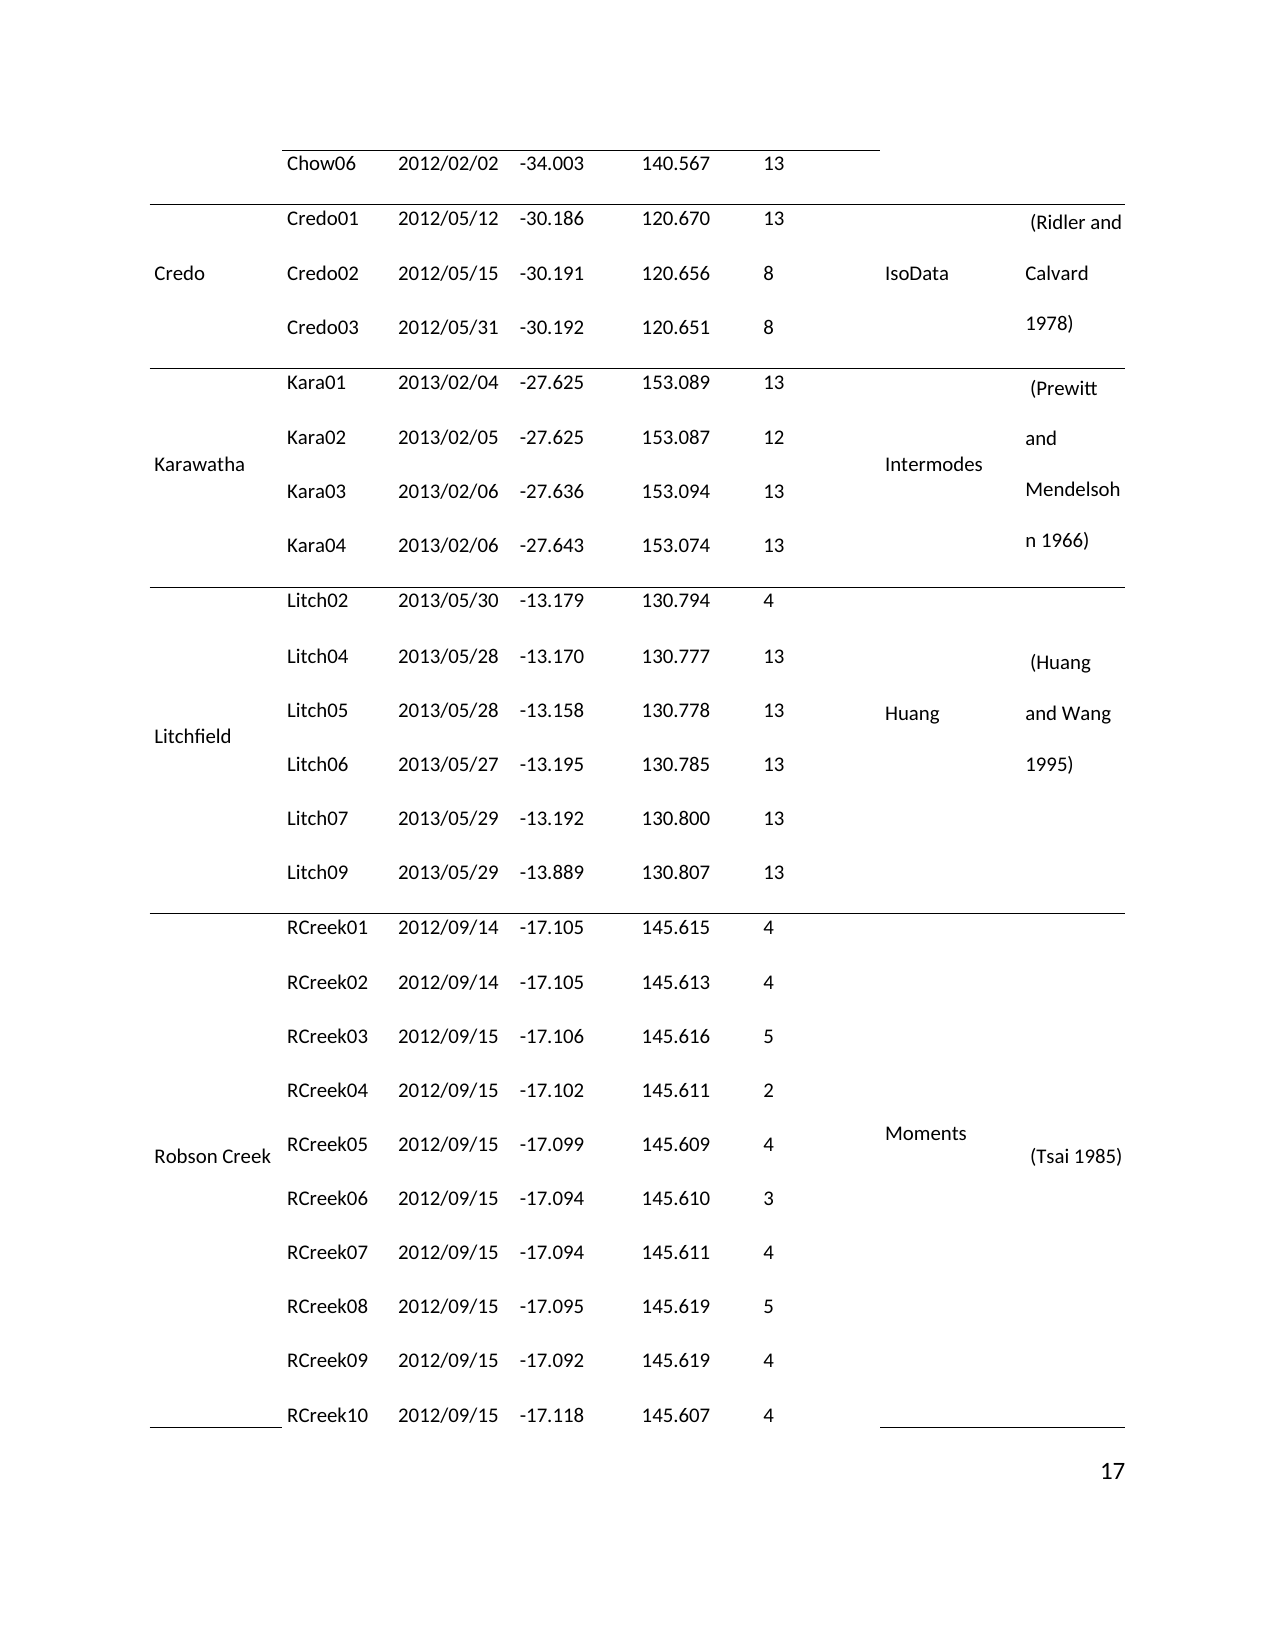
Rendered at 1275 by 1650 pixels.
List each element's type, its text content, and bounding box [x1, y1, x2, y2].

table_cell Huang [880, 588, 1025, 913]
table_cell Credo01 [282, 205, 393, 259]
table_cell Litch02 [282, 588, 393, 642]
table_cell IsoData [880, 205, 1025, 368]
table_cell Robson Creek [150, 914, 282, 1427]
table_cell 13 [759, 859, 880, 913]
table_cell 145.611 [637, 1240, 758, 1294]
table_cell Credo03 [282, 314, 393, 368]
table_cell 2012/09/15 [393, 1294, 515, 1348]
table_cell -13.192 [515, 805, 637, 859]
table_cell 145.609 [637, 1131, 758, 1186]
table_cell (Tsai 1985) [1025, 914, 1124, 1427]
table_cell RCreek10 [282, 1402, 393, 1427]
table_cell Litch04 [282, 642, 393, 697]
table_cell 4 [759, 1240, 880, 1294]
table_cell 13 [759, 805, 880, 859]
table_cell -17.099 [515, 1131, 637, 1186]
table_cell -30.191 [515, 259, 637, 314]
table_cell 120.651 [637, 314, 758, 368]
table_cell 2012/09/15 [393, 1240, 515, 1294]
table_cell Kara04 [282, 533, 393, 587]
table_cell 4 [759, 914, 880, 968]
table_cell 2012/09/15 [393, 1186, 515, 1239]
table_cell 2012/02/02 [393, 151, 515, 204]
table_cell (Prewitt and Mendelsohn 1966) [1025, 369, 1124, 587]
table_cell 13 [759, 697, 880, 751]
table_cell 120.656 [637, 259, 758, 314]
table_cell 120.670 [637, 205, 758, 259]
table_cell Litch05 [282, 697, 393, 751]
table_cell RCreek02 [282, 968, 393, 1023]
table_cell RCreek07 [282, 1240, 393, 1294]
table_cell 8 [759, 259, 880, 314]
table_cell Karawatha [150, 369, 282, 587]
table_cell 145.615 [637, 914, 758, 968]
table_cell 4 [759, 1348, 880, 1402]
table_cell RCreek06 [282, 1186, 393, 1239]
table_cell 2013/05/29 [393, 805, 515, 859]
table_cell -27.625 [515, 369, 637, 423]
table_cell Credo [150, 205, 282, 368]
table_cell -27.636 [515, 479, 637, 533]
table_cell RCreek05 [282, 1131, 393, 1186]
table_cell 2012/09/15 [393, 1402, 515, 1427]
table_cell 2012/09/15 [393, 1023, 515, 1077]
table_cell -17.102 [515, 1078, 637, 1131]
table_cell 2012/05/31 [393, 314, 515, 368]
table_cell -17.095 [515, 1294, 637, 1348]
table_cell 2013/05/28 [393, 697, 515, 751]
table_cell -17.105 [515, 968, 637, 1023]
table_cell 3 [759, 1186, 880, 1239]
table_cell -17.094 [515, 1240, 637, 1294]
table_cell -13.170 [515, 642, 637, 697]
table_cell 2012/05/15 [393, 259, 515, 314]
table_cell 2013/05/29 [393, 859, 515, 913]
table_cell 130.800 [637, 805, 758, 859]
table_cell 2 [759, 1078, 880, 1131]
table_cell Litch07 [282, 805, 393, 859]
table_cell 13 [759, 479, 880, 533]
table_cell RCreek08 [282, 1294, 393, 1348]
table_cell Credo02 [282, 259, 393, 314]
table_cell -13.195 [515, 751, 637, 805]
table_cell 2012/09/14 [393, 914, 515, 968]
table_cell 130.807 [637, 859, 758, 913]
table_cell 12 [759, 424, 880, 478]
table_cell 2013/05/30 [393, 588, 515, 642]
table_cell -30.192 [515, 314, 637, 368]
table_cell 153.089 [637, 369, 758, 423]
table_cell Intermodes [880, 369, 1025, 587]
table_cell 2013/02/04 [393, 369, 515, 423]
table_cell 4 [759, 1131, 880, 1186]
table_cell 2013/02/06 [393, 533, 515, 587]
table_cell 130.794 [637, 588, 758, 642]
table_cell (Huang and Wang 1995) [1025, 588, 1124, 913]
table_cell 13 [759, 369, 880, 423]
table_cell 5 [759, 1294, 880, 1348]
table_cell 145.619 [637, 1348, 758, 1402]
table_cell 13 [759, 533, 880, 587]
table_cell -30.186 [515, 205, 637, 259]
table_cell Moments [880, 914, 1025, 1427]
table_cell -17.106 [515, 1023, 637, 1077]
table_cell -34.003 [515, 151, 637, 204]
table_cell -27.643 [515, 533, 637, 587]
table_cell -17.118 [515, 1402, 637, 1427]
table_cell 13 [759, 751, 880, 805]
table_cell 2013/02/05 [393, 424, 515, 478]
table_cell -17.092 [515, 1348, 637, 1402]
table_cell RCreek03 [282, 1023, 393, 1077]
table_cell 13 [759, 642, 880, 697]
table_cell 4 [759, 1402, 880, 1427]
table_cell -13.158 [515, 697, 637, 751]
table_cell RCreek01 [282, 914, 393, 968]
table_cell 145.611 [637, 1078, 758, 1131]
table_cell 153.094 [637, 479, 758, 533]
table_cell Litch06 [282, 751, 393, 805]
table_cell Kara02 [282, 424, 393, 478]
table_cell 4 [759, 968, 880, 1023]
table_cell 2013/05/27 [393, 751, 515, 805]
table_cell 2012/09/14 [393, 968, 515, 1023]
table_cell Kara01 [282, 369, 393, 423]
table_cell -27.625 [515, 424, 637, 478]
table_cell 130.777 [637, 642, 758, 697]
table_cell -17.105 [515, 914, 637, 968]
table_cell 5 [759, 1023, 880, 1077]
table_cell 2013/02/06 [393, 479, 515, 533]
table_cell 13 [759, 205, 880, 259]
table_cell -13.889 [515, 859, 637, 913]
table_cell 2012/09/15 [393, 1131, 515, 1186]
table_cell 145.610 [637, 1186, 758, 1239]
table_cell RCreek09 [282, 1348, 393, 1402]
table_cell 153.087 [637, 424, 758, 478]
table_cell 130.778 [637, 697, 758, 751]
table_cell 145.616 [637, 1023, 758, 1077]
table_cell -13.179 [515, 588, 637, 642]
table_cell 145.619 [637, 1294, 758, 1348]
table_cell 145.613 [637, 968, 758, 1023]
table_cell 130.785 [637, 751, 758, 805]
table_cell 13 [759, 151, 880, 204]
table_cell Litchfield [150, 588, 282, 913]
table_cell 8 [759, 314, 880, 368]
table_cell 2012/09/15 [393, 1348, 515, 1402]
table_cell (Ridler and Calvard 1978) [1025, 205, 1124, 368]
table_cell Chow06 [282, 151, 393, 204]
table_cell 153.074 [637, 533, 758, 587]
table_cell 4 [759, 588, 880, 642]
table_cell 2012/09/15 [393, 1078, 515, 1131]
table_cell Kara03 [282, 479, 393, 533]
table_cell 2013/05/28 [393, 642, 515, 697]
table_cell -17.094 [515, 1186, 637, 1239]
table_cell Litch09 [282, 859, 393, 913]
table_cell 145.607 [637, 1402, 758, 1427]
table_cell RCreek04 [282, 1078, 393, 1131]
table_cell 2012/05/12 [393, 205, 515, 259]
table_cell 140.567 [637, 151, 758, 204]
